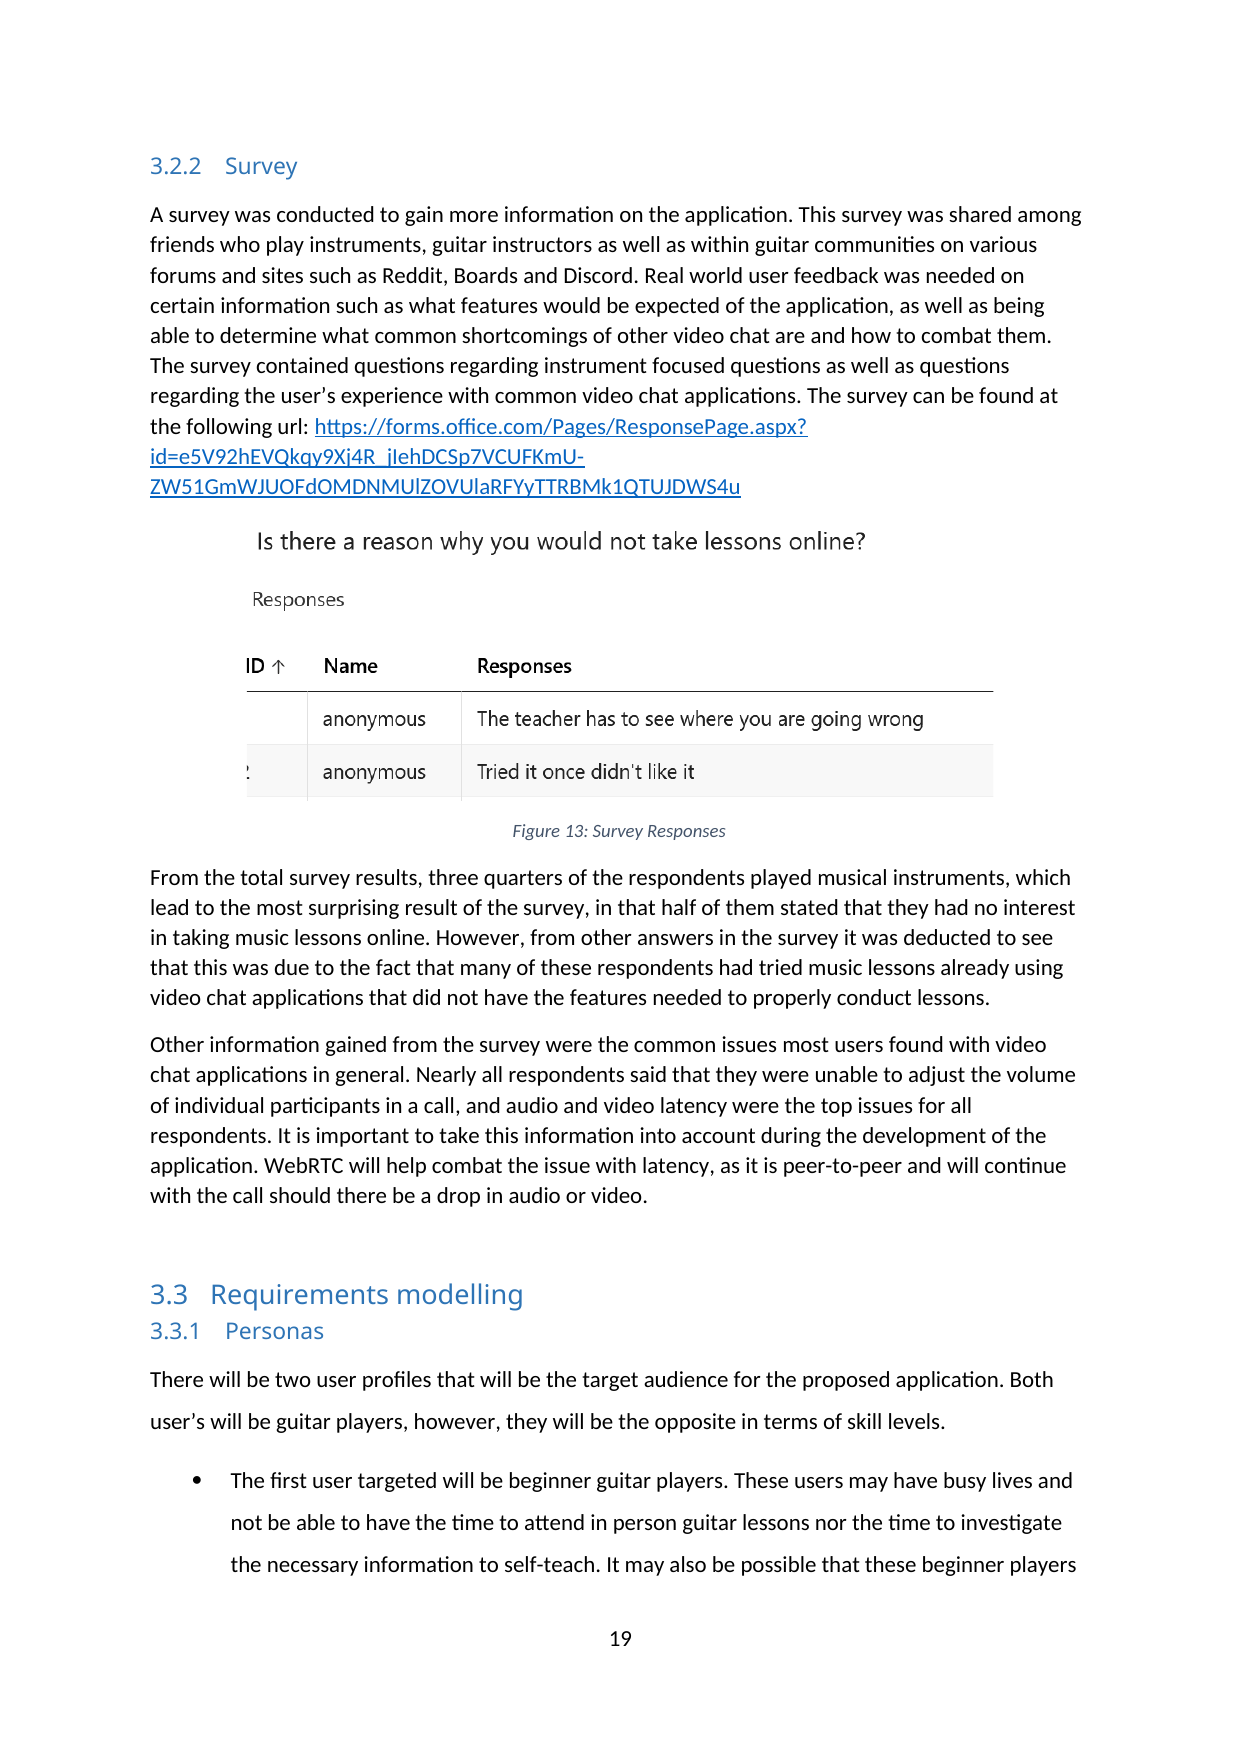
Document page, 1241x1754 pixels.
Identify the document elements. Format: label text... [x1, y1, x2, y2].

text From the total survey results, three quarters of the respondents played musical instruments, which lead to the most surprising result of the survey, in that half of them stated that they had no interest in taking music lessons online. However, from other answers in the survey it was deducted to see that this was due to the fact that many of these respondents had tried music lessons already using video chat applications that did not have the features needed to properly conduct lessons. [150, 863, 1090, 1012]
subtitle Requirements modelling [150, 1275, 1090, 1312]
subtitle Survey [150, 150, 1090, 181]
subtitle Personas [150, 1315, 1090, 1346]
text A survey was conducted to gain more information on the application. This survey was shared among friends who play instruments, guitar instructors as well as within guitar communities on various forums and sites such as Reddit, Boards and Discord. Real world user feedback was needed on certain information such as what features would be expected of the application, as well as being able to determine what common shortcomings of other video chat are and how to combat them. The survey contained questions regarding instrument focused questions as well as questions regarding the user’s experience with common video chat applications. The survey can be found at the following url: https://forms.office.com/Pages/ResponsePage.aspx?id=e5V92hEVQkqy9Xj4R_jIehDCSp7VCUFKmU-ZW51GmWJUOFdOMDNMUlZOVUlaRFYyTTRBMk1QTUJDWS4u [150, 200, 1090, 500]
text There will be two user profiles that will be the target audience for the proposed application. Both user’s will be guitar players, however, they will be the opposite in terms of skill levels. [150, 1365, 1090, 1435]
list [193, 1466, 1090, 1578]
picture [246, 519, 994, 801]
text Figure 13: Survey Responses [150, 819, 1090, 842]
text Other information gained from the survey were the common issues most users found with video chat applications in general. Nearly all respondents said that they were unable to adjust the volume of individual participants in a call, and audio and video latency were the top issues for all respondents. It is important to take this information into account during the development of the application. WebRTC will help combat the issue with latency, as it is peer-to-peer and will continue with the call should there be a drop in audio or video. [150, 1030, 1090, 1209]
